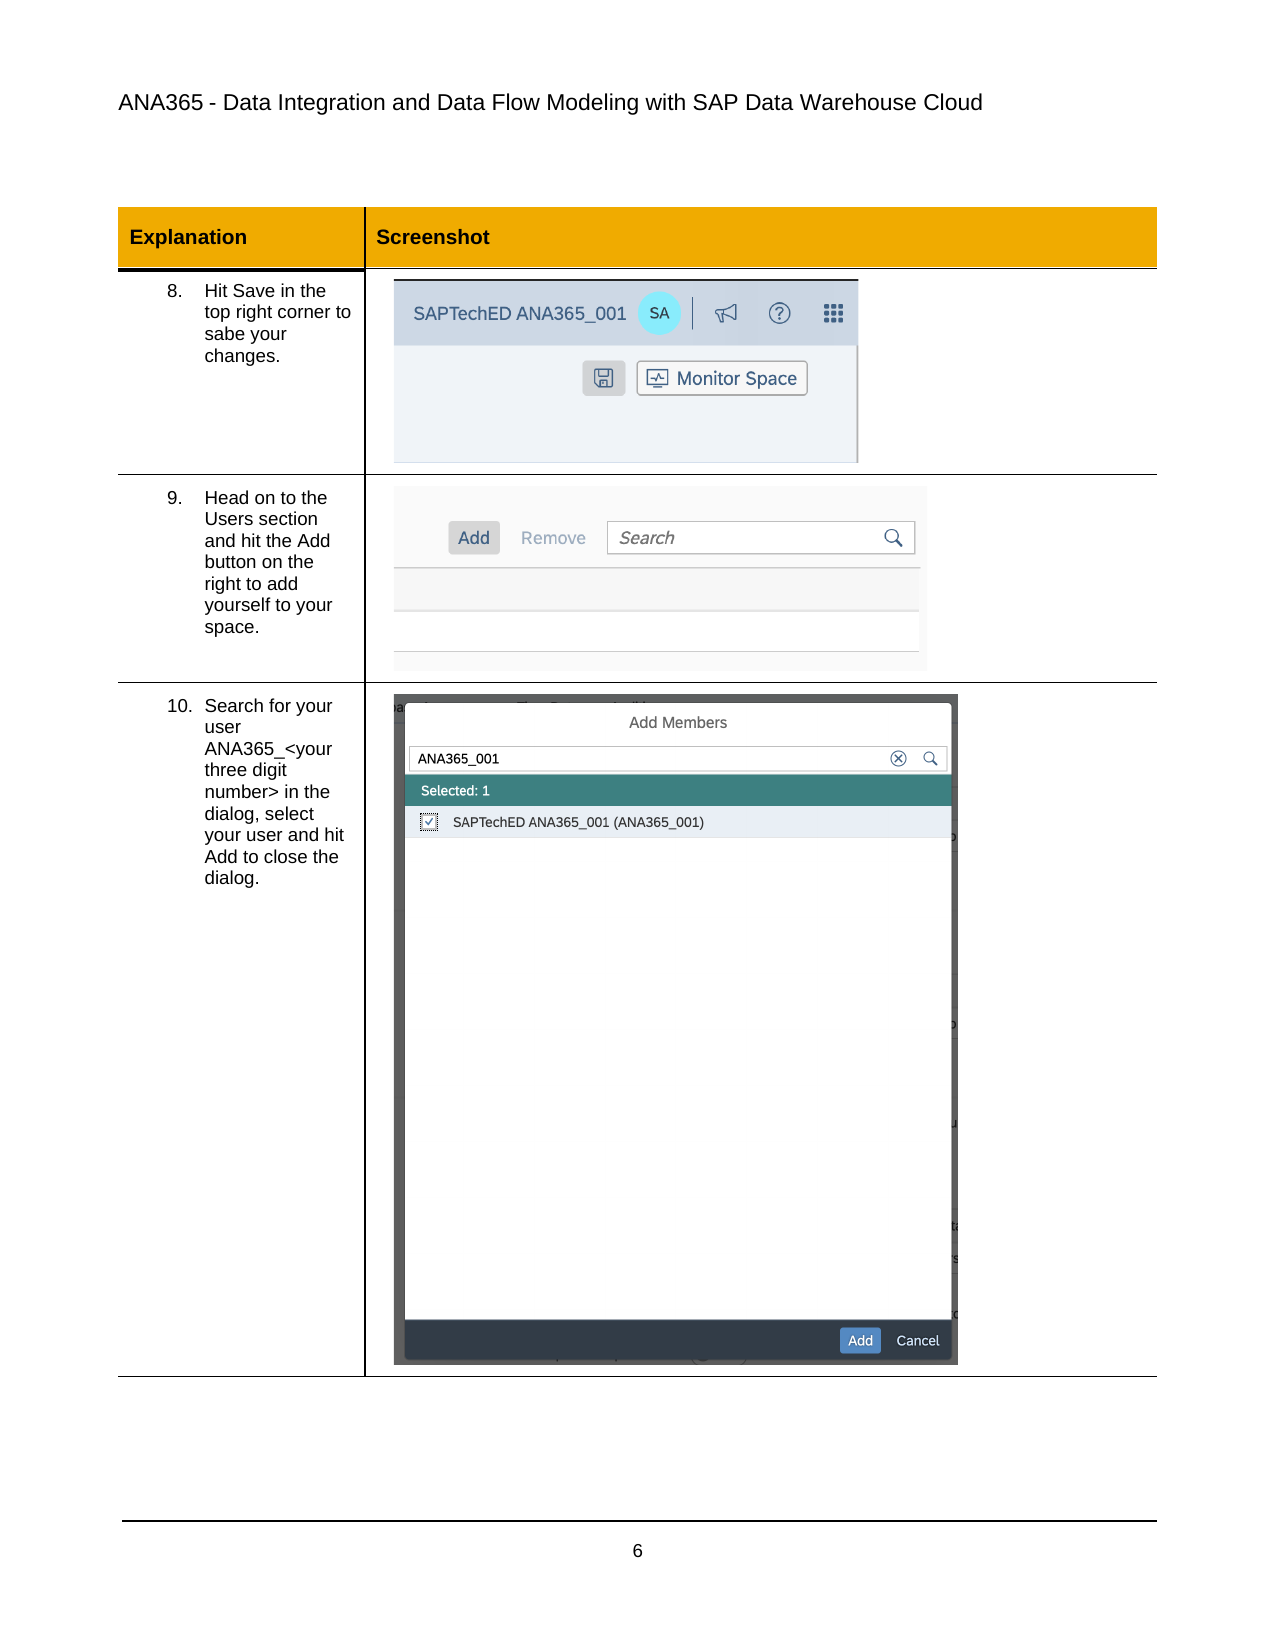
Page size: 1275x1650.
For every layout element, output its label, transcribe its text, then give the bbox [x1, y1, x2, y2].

picture [393, 694, 958, 1365]
table_cell [366, 475, 1157, 682]
table_cell Search for your user ANA365_<your three digit number> in the dialog, select your user and hit Add to close the dialog. [118, 683, 364, 1376]
table_cell [366, 269, 1157, 474]
table_cell Hit Save in the top right corner to sabe your changes. [118, 272, 364, 474]
picture [393, 279, 859, 463]
table_header Explanation [118, 207, 364, 267]
table_header Screenshot [366, 207, 1157, 267]
picture [393, 486, 928, 671]
table_cell Head on to the Users section and hit the Add button on the right to add yourself to your space. [118, 475, 364, 682]
table_cell [366, 683, 1157, 1376]
